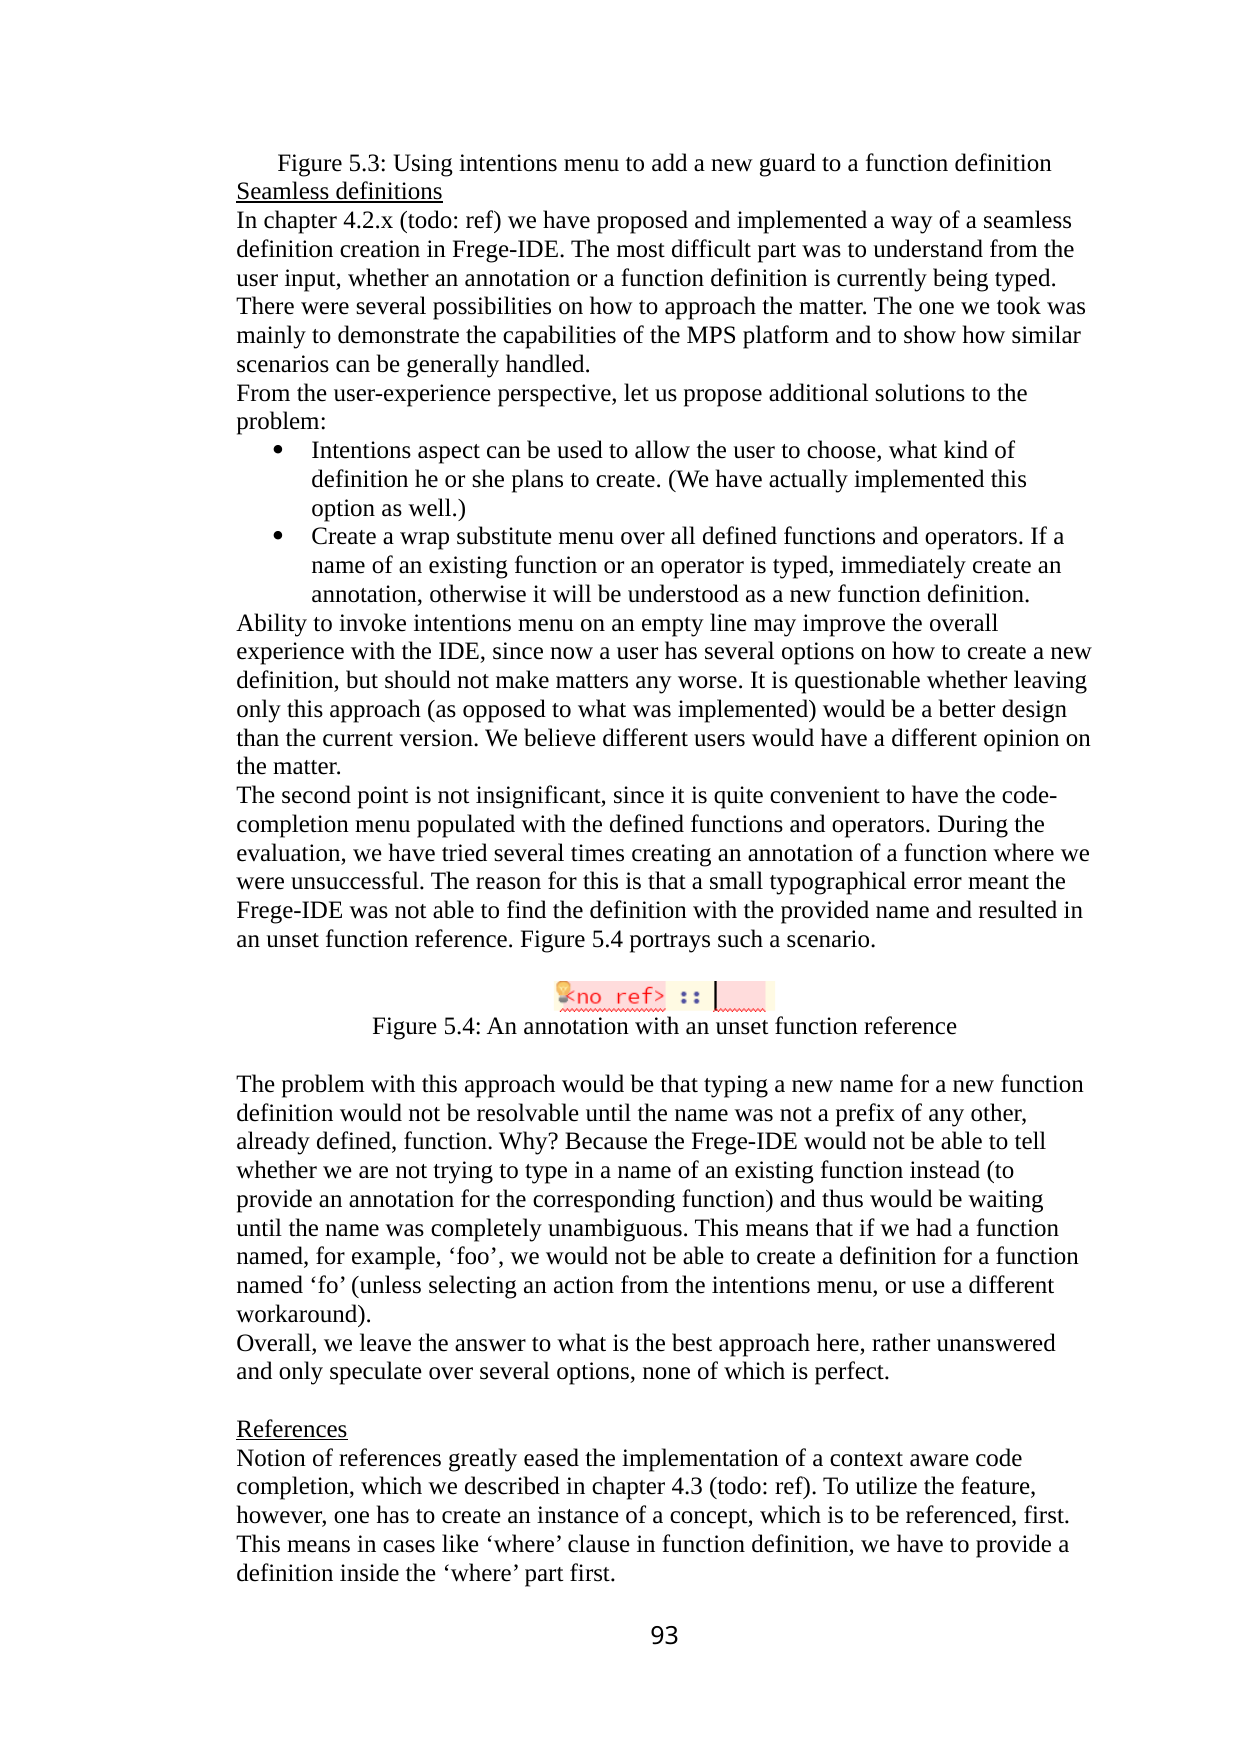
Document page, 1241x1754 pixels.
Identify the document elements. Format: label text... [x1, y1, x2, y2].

text Figure 5.3: Using intentions menu to add a new guard to a function definition [236, 148, 1092, 176]
list Create a wrap substitute menu over all defined functions and operators. If a name of an existing function or an operator is typed, immediately create an annotation, otherwise it will be understood as a new function definition. [274, 521, 1092, 608]
text Figure 5.4: An annotation with an unset function reference [236, 1011, 1092, 1040]
text Ability to invoke intentions menu on an empty line may improve the overall experience with the IDE, since now a user has several options on how to create a new definition, but should not make matters any worse. It is questionable whether leaving only this approach (as opposed to what was implemented) would be a better design than the current version. We believe different users would have a different opinion on the matter. [236, 608, 1092, 780]
text Overall, we leave the answer to what is the best approach here, rather unanswered and only speculate over several options, none of which is perfect. [236, 1328, 1092, 1385]
text Seamless definitions [236, 176, 1092, 205]
text References [236, 1414, 1092, 1443]
list Intentions aspect can be used to allow the user to choose, what kind of definition he or she plans to create. (We have actually implemented this option as well.) [274, 435, 1092, 521]
picture [553, 981, 775, 1012]
text The second point is not insignificant, since it is quite convenient to have the code-completion menu populated with the defined functions and operators. During the evaluation, we have tried several times creating an annotation of a function where we were unsuccessful. The reason for this is that a small typographical error meant the Frege-IDE was not able to find the definition with the provided name and resulted in an unset function reference. Figure 5.4 portrays such a scenario. [236, 780, 1092, 953]
text From the user-experience perspective, let us propose additional solutions to the problem: [236, 378, 1092, 435]
text In chapter 4.2.x (todo: ref) we have proposed and implemented a way of a seamless definition creation in Frege-IDE. The most difficult part was to understand from the user input, whether an annotation or a function definition is currently being typed. There were several possibilities on how to approach the matter. The one we took was mainly to demonstrate the capabilities of the MPS platform and to show how similar scenarios can be generally handled. [236, 205, 1092, 378]
text The problem with this approach would be that typing a new name for a new function definition would not be resolvable until the name was not a prefix of any other, already defined, function. Why? Because the Frege-IDE would not be able to tell whether we are not trying to type in a name of an existing function instead (to provide an annotation for the corresponding function) and thus would be waiting until the name was completely unambiguous. This means that if we had a function named, for example, ‘foo’, we would not be able to create a definition for a function named ‘fo’ (unless selecting an action from the intentions menu, or use a different workaround). [236, 1069, 1092, 1328]
text Notion of references greatly eased the implementation of a context aware code completion, which we described in chapter 4.3 (todo: ref). To utilize the feature, however, one has to create an instance of a concept, which is to be referenced, first. This means in cases like ‘where’ clause in function definition, we have to provide a definition inside the ‘where’ part first. [236, 1443, 1092, 1586]
